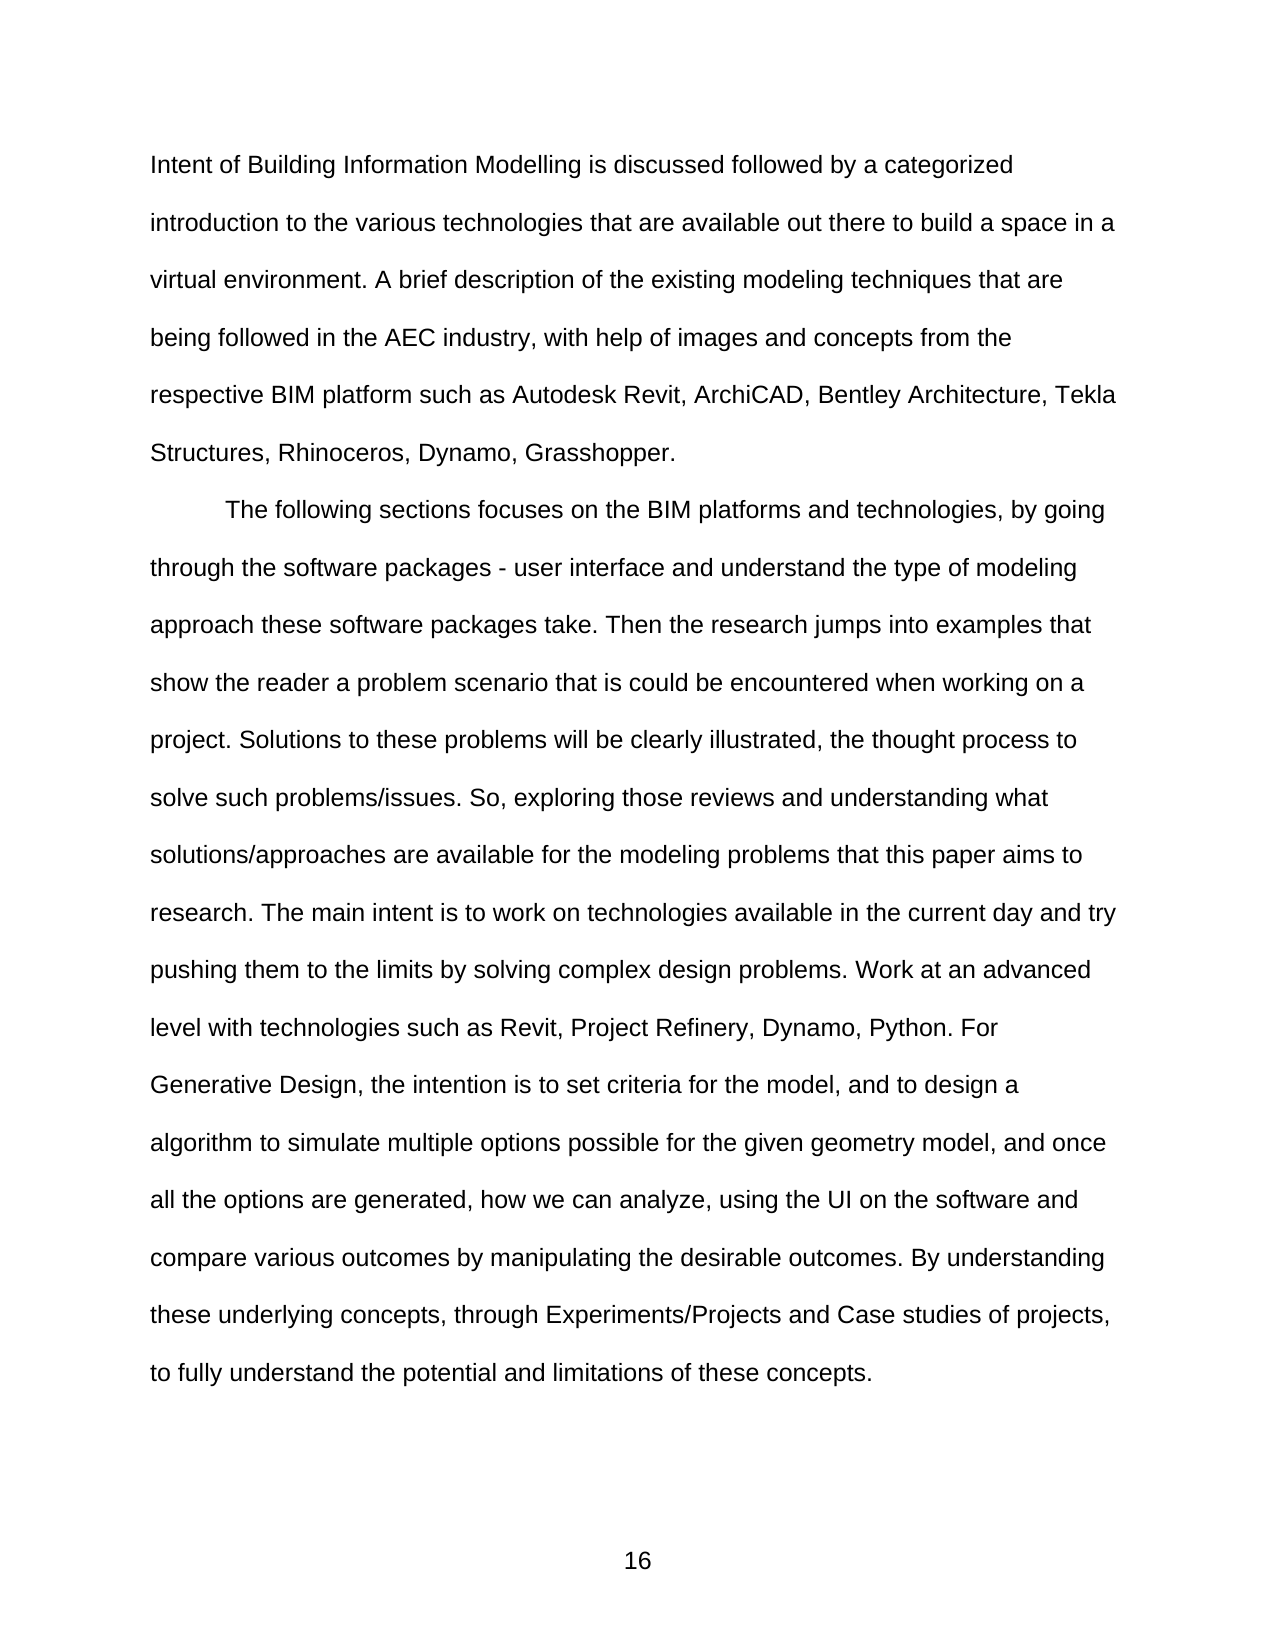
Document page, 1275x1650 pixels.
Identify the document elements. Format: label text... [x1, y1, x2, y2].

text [150, 150, 1125, 466]
text The following sections focuses on the BIM platforms and technologies, by going through the software packages - user interface and understand the type of modeling approach these software packages take. Then the research jumps into examples that show the reader a problem scenario that is could be encountered when working on a project. Solutions to these problems will be clearly illustrated, the thought process to solve such problems/issues. So, exploring those reviews and understanding what solutions/approaches are available for the modeling problems that this paper aims to research. The main intent is to work on technologies available in the current day and try pushing them to the limits by solving complex design problems. Work at an advanced level with technologies such as Revit, Project Refinery, Dynamo, Python. For Generative Design, the intention is to set criteria for the model, and to design a algorithm to simulate multiple options possible for the given geometry model, and once all the options are generated, how we can analyze, using the UI on the software and compare various outcomes by manipulating the desirable outcomes. By understanding these underlying concepts, through Experiments/Projects and Case studies of projects, to fully understand the potential and limitations of these concepts. [150, 495, 1125, 1386]
